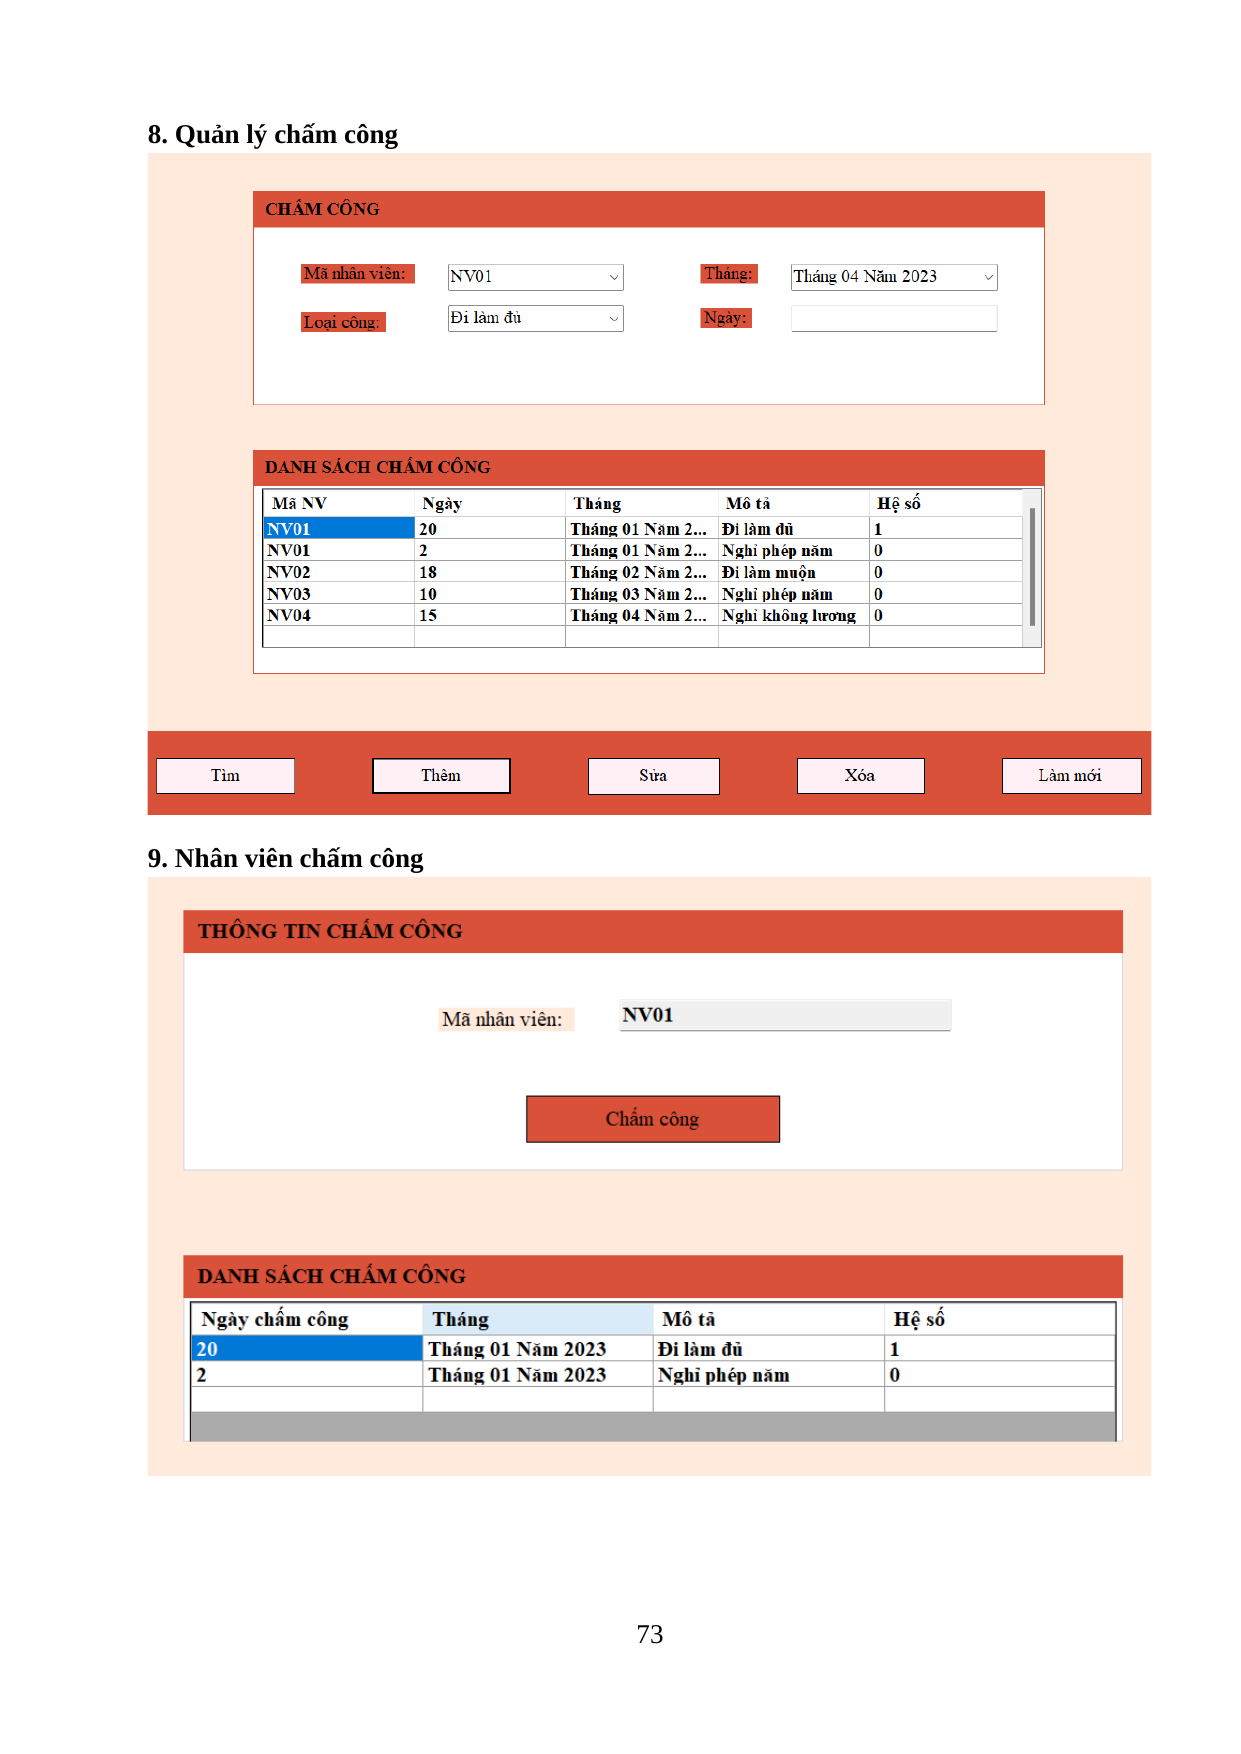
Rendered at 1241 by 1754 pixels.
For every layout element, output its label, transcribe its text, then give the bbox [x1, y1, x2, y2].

picture [147, 877, 1152, 1476]
subtitle 9. Nhân viên chấm công [148, 842, 1152, 873]
subtitle 8. Quản lý chấm công [148, 118, 1152, 149]
picture [147, 153, 1152, 815]
